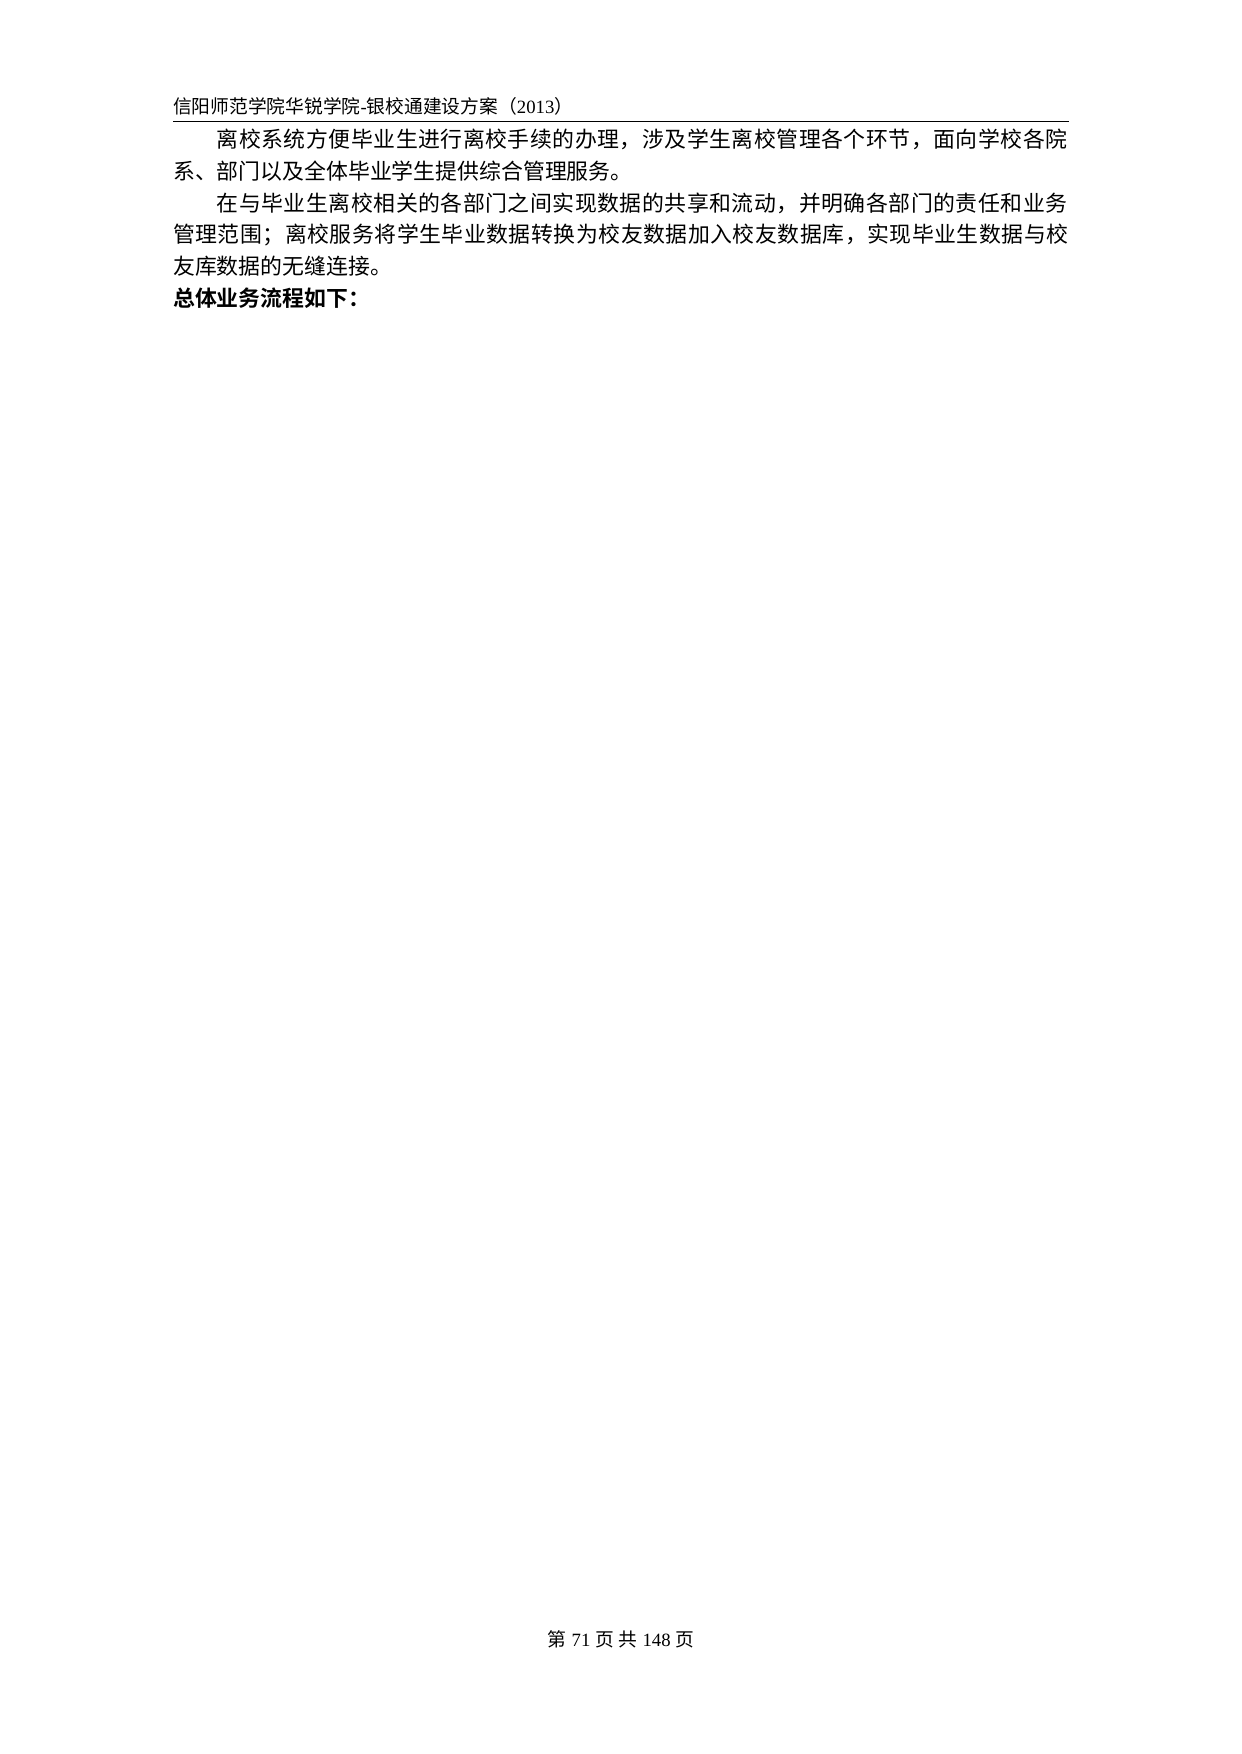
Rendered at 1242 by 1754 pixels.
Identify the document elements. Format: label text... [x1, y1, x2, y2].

text 总体业务流程如下： [173, 281, 1069, 312]
text 离校系统方便毕业生进行离校手续的办理，涉及学生离校管理各个环节，面向学校各院 系、部门以及全体毕业学生提供综合管理服务。 [173, 122, 1069, 186]
text 在与毕业生离校相关的各部门之间实现数据的共享和流动，并明确各部门的责任和业务管理范围；离校服务将学生毕业数据转换为校友数据加入校友数据库，实现毕业生数据与校友库数据的无缝连接。 [173, 186, 1069, 281]
